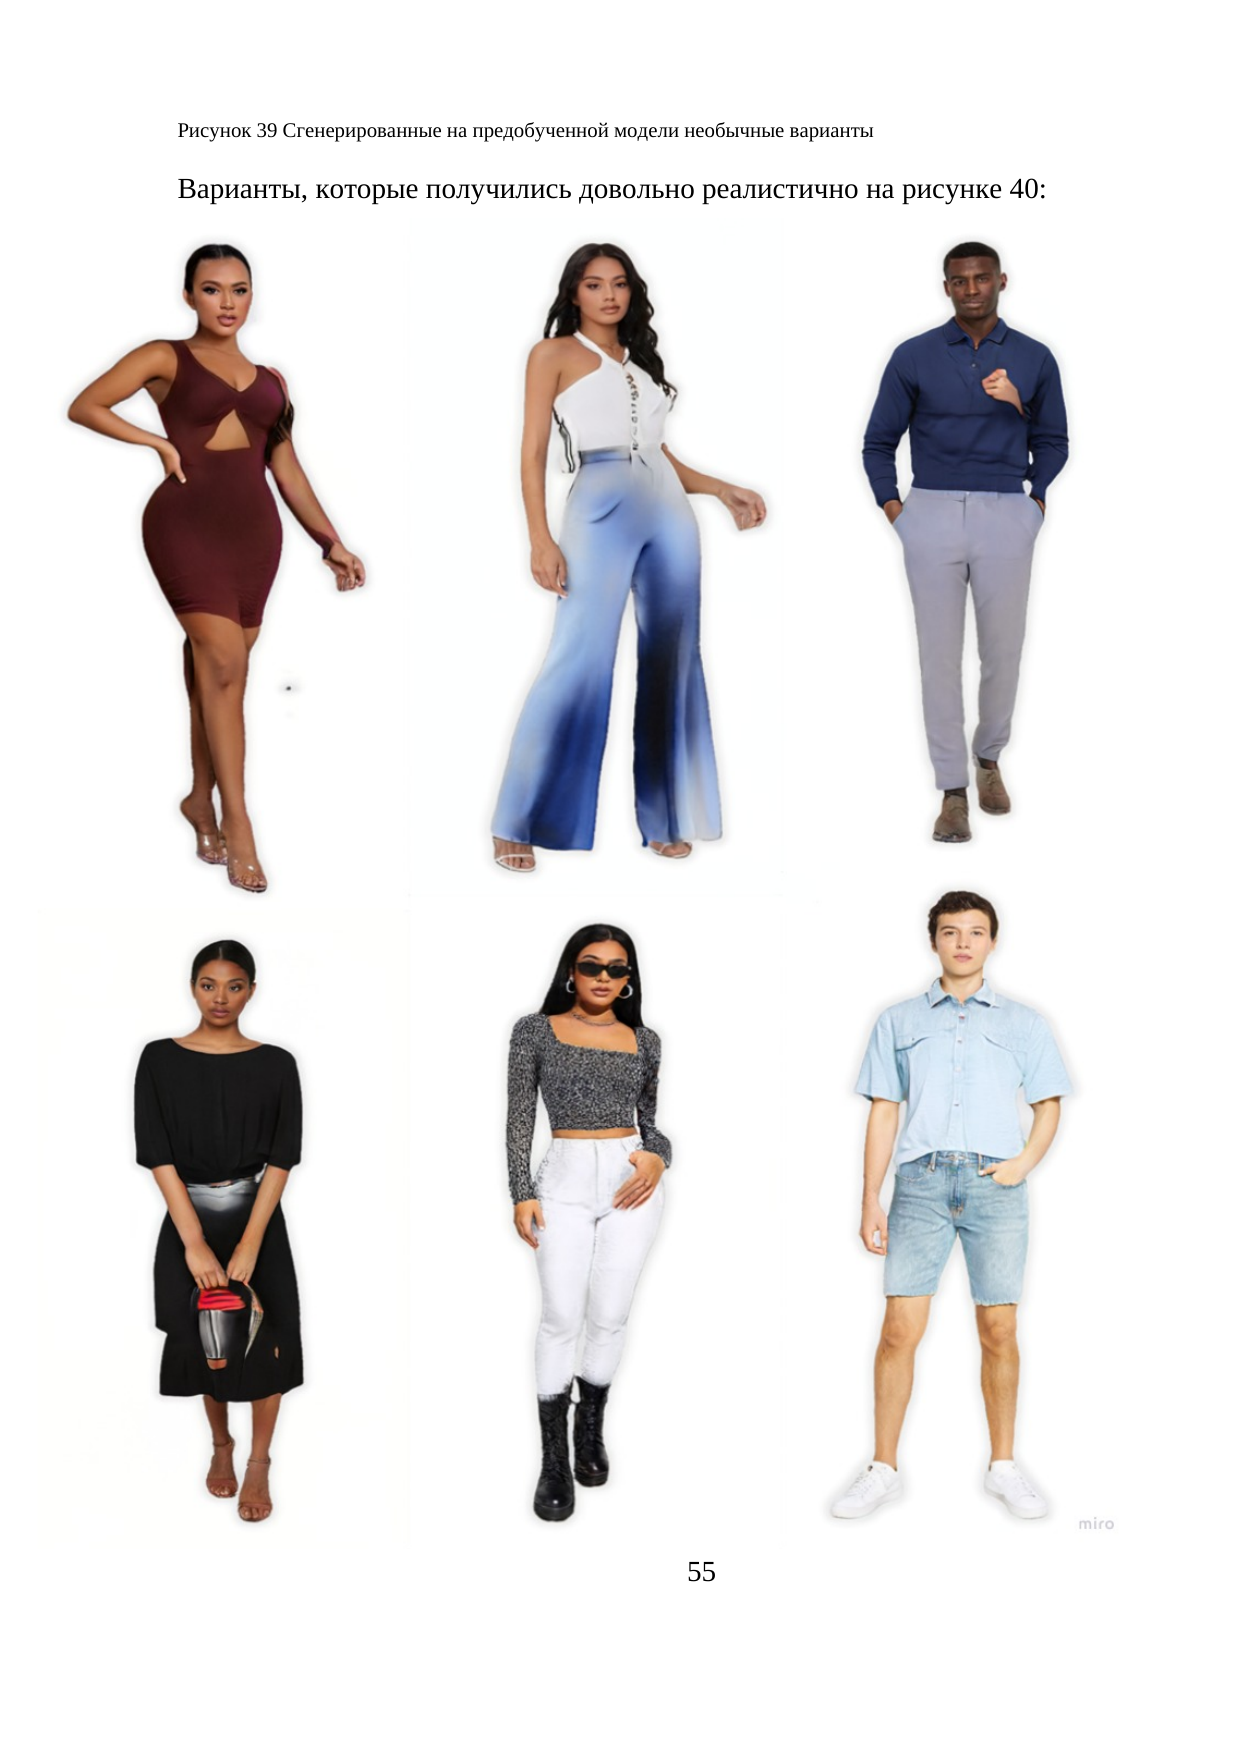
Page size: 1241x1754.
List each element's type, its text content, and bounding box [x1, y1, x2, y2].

text Варианты, которые получились довольно реалистично на рисунке 40: [177, 171, 1152, 204]
picture [37, 218, 1134, 1549]
text Рисунок 39 Сгенерированные на предобученной модели необычные варианты [177, 118, 1152, 142]
